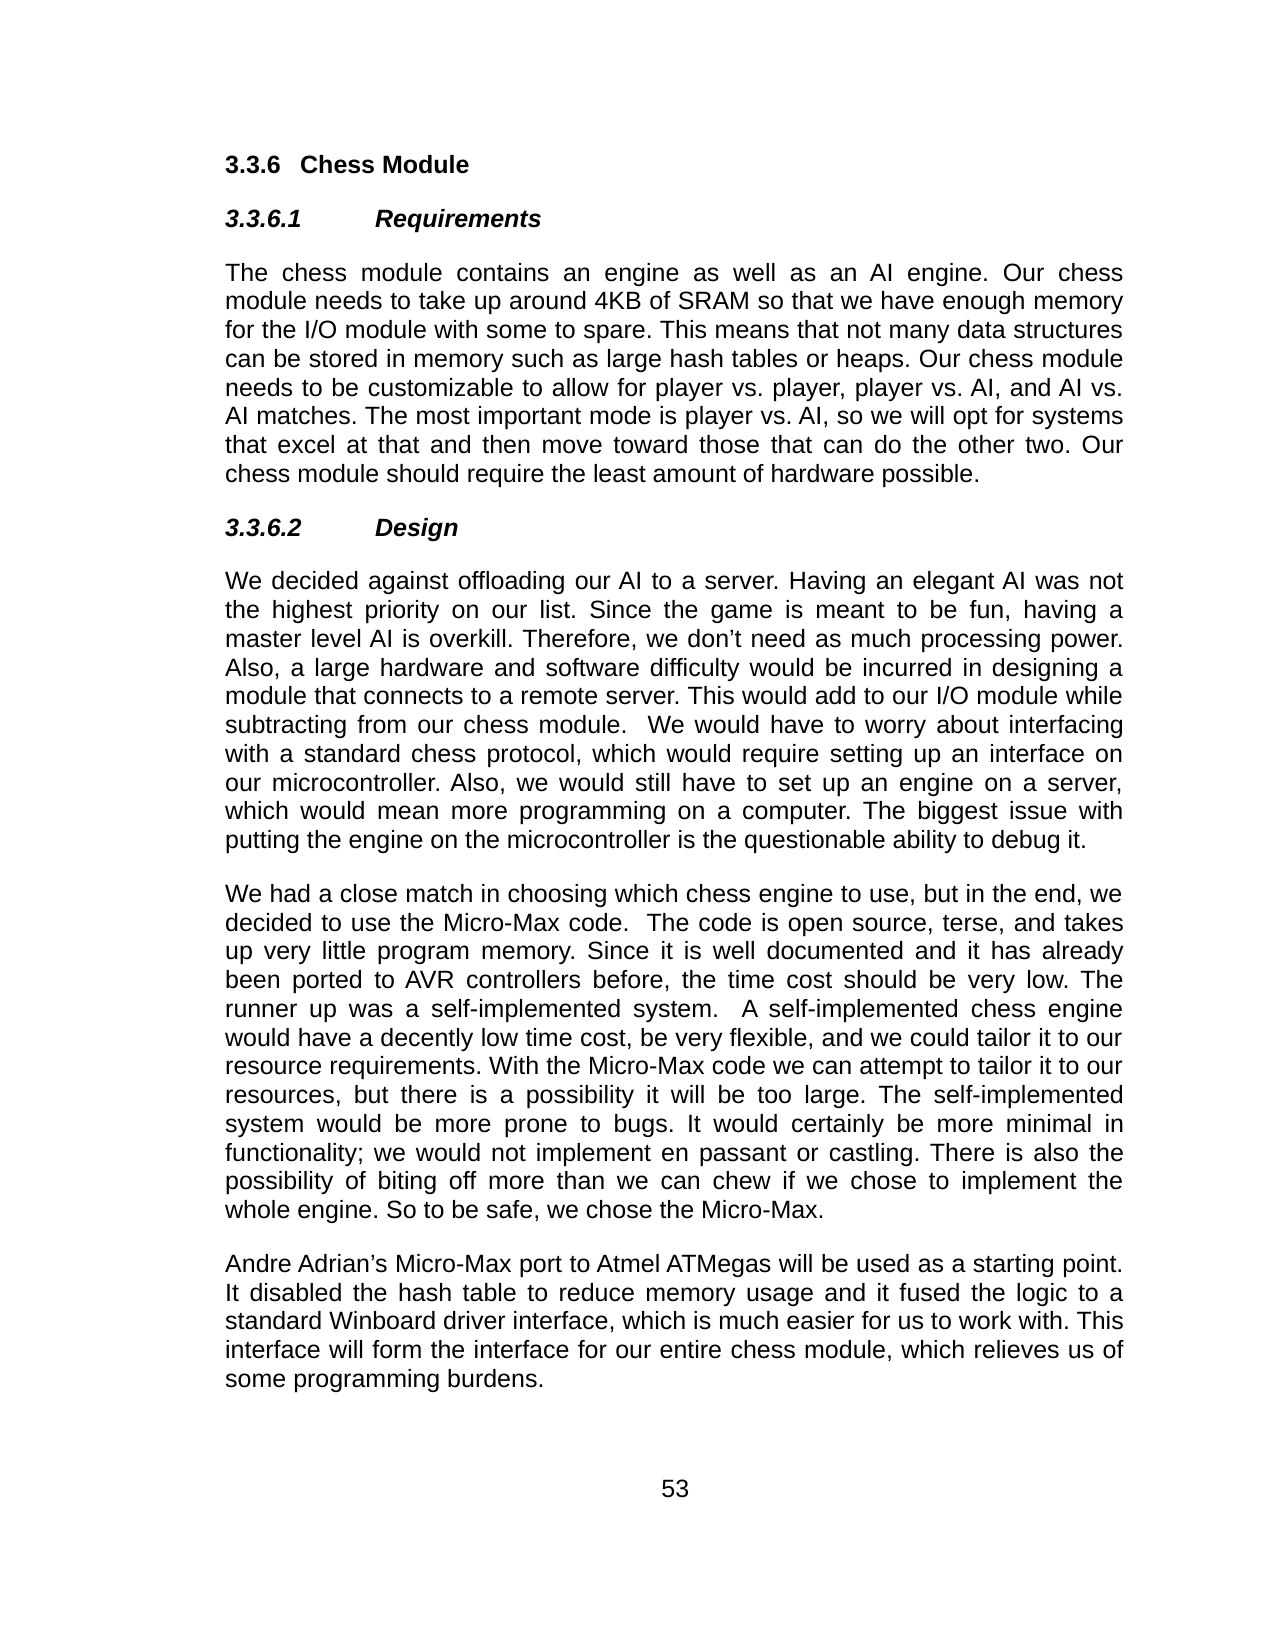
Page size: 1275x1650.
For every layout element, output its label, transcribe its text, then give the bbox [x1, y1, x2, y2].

text We decided against offloading our AI to a server. Having an elegant AI was not the highest priority on our list. Since the game is meant to be fun, having a master level AI is overkill. Therefore, we don’t need as much processing power. Also, a large hardware and software difficulty would be incurred in designing a module that connects to a remote server. This would add to our I/O module while subtracting from our chess module. We would have to worry about interfacing with a standard chess protocol, which would require setting up an interface on our microcontroller. Also, we would still have to set up an engine on a server, which would mean more programming on a computer. The biggest issue with putting the engine on the microcontroller is the questionable ability to debug it. [225, 566, 1125, 854]
text We had a close match in choosing which chess engine to use, but in the end, we decided to use the Micro-Max code. The code is open source, terse, and takes up very little program memory. Since it is well documented and it has already been ported to AVR controllers before, the time cost should be very low. The runner up was a self-implemented system. A self-implemented chess engine would have a decently low time cost, be very flexible, and we could tailor it to our resource requirements. With the Micro-Max code we can attempt to tailor it to our resources, but there is a possibility it will be too large. The self-implemented system would be more prone to bugs. It would certainly be more minimal in functionality; we would not implement en passant or castling. There is also the possibility of biting off more than we can chew if we chose to implement the whole engine. So to be safe, we chose the Micro-Max. [225, 879, 1125, 1224]
subtitle Chess Module [225, 150, 1125, 179]
subtitle Requirements [225, 204, 1125, 232]
subtitle Design [225, 512, 1125, 541]
text The chess module contains an engine as well as an AI engine. Our chess module needs to take up around 4KB of SRAM so that we have enough memory for the I/O module with some to spare. This means that not many data structures can be stored in memory such as large hash tables or heaps. Our chess module needs to be customizable to allow for player vs. player, player vs. AI, and AI vs. AI matches. The most important mode is player vs. AI, so we will opt for systems that excel at that and then move toward those that can do the other two. Our chess module should require the least amount of hardware possible. [225, 257, 1125, 487]
text Andre Adrian’s Micro-Max port to Atmel ATMegas will be used as a starting point. It disabled the hash table to reduce memory usage and it fused the logic to a standard Winboard driver interface, which is much easier for us to work with. This interface will form the interface for our entire chess module, which relieves us of some programming burdens. [225, 1249, 1125, 1392]
